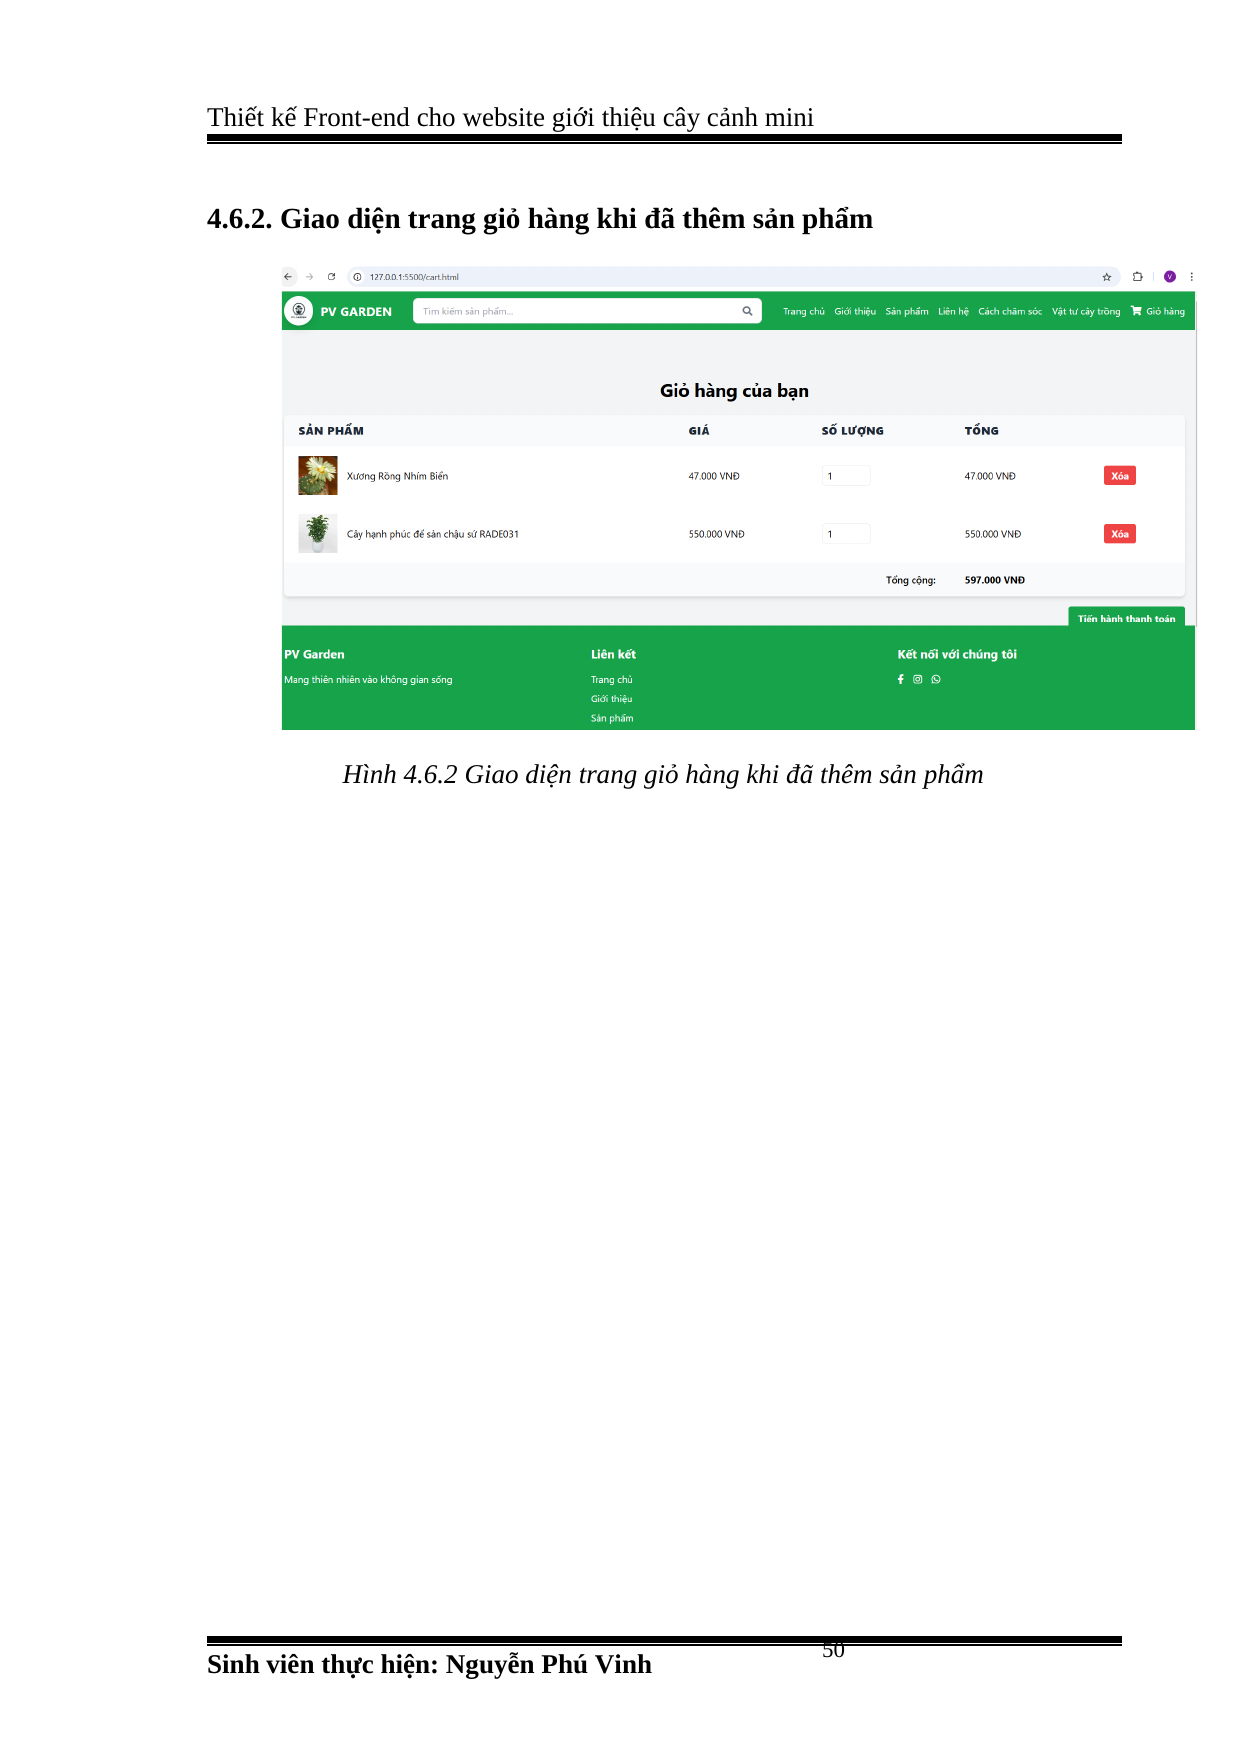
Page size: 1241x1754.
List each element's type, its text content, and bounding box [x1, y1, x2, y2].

picture [281, 264, 1198, 730]
text Hình 4.6.2 Giao diện trang giỏ hàng khi đã thêm sản phẩm [207, 758, 1122, 789]
subtitle Giao diện trang giỏ hàng khi đã thêm sản phẩm [207, 201, 1122, 235]
